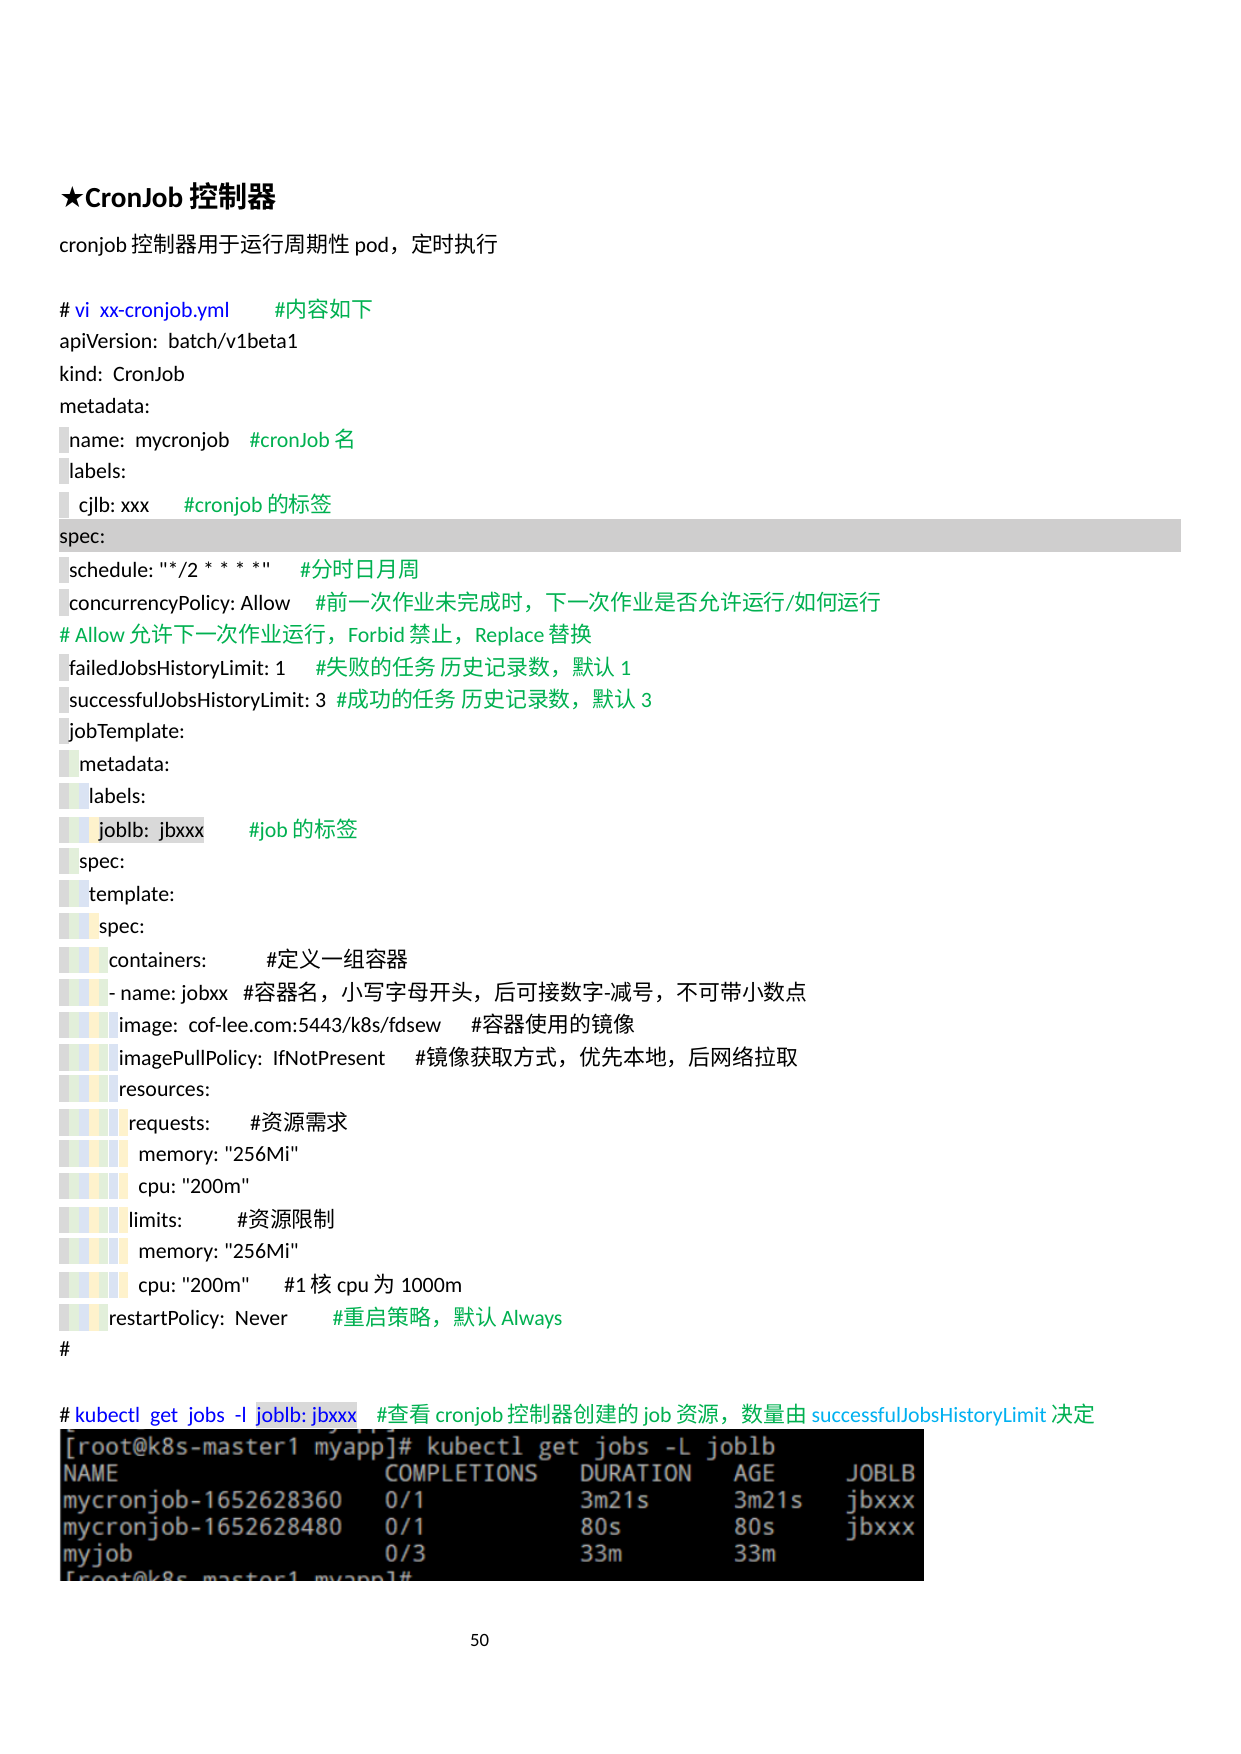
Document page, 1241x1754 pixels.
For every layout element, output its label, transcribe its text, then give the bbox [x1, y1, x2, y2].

text apiVersion: batch/v1beta1 [59, 324, 1181, 357]
text requests: #资源需求 [59, 1104, 1181, 1137]
text # Allow允许下一次作业运行，Forbid禁止，Replace替换 [59, 617, 1181, 649]
text kind: CronJob [59, 357, 1181, 389]
text imagePullPolicy: IfNotPresent #镜像获取方式，优先本地，后网络拉取 [59, 1039, 1181, 1072]
text memory: "256Mi" [59, 1137, 1181, 1169]
text metadata: [59, 747, 1181, 779]
text cpu: "200m" #1核cpu为 1000m [59, 1267, 1181, 1299]
text joblb: jbxxx #job的标签 [59, 812, 1181, 844]
text ★CronJob控制器 [59, 162, 1181, 227]
text template: [59, 877, 1181, 909]
text - name: jobxx #容器名，小写字母开头，后可接数字-减号，不可带小数点 [59, 974, 1181, 1007]
text spec: [59, 844, 1181, 877]
text successfulJobsHistoryLimit: 3 #成功的任务 历史记录数，默认3 [59, 682, 1181, 714]
text # kubectl get jobs -l joblb: jbxxx #查看cronjob控制器创建的job资源，数量由successfulJobsHistoryLimit决定 [59, 1397, 1181, 1429]
text schedule: "*/2 * * * *" #分时日月周 [59, 552, 1181, 584]
text cronjob控制器用于运行周期性pod，定时执行 [59, 227, 1181, 259]
text resources: [59, 1072, 1181, 1104]
text containers: #定义一组容器 [59, 942, 1181, 974]
text failedJobsHistoryLimit: 1 #失败的任务 历史记录数，默认1 [59, 649, 1181, 682]
text cpu: "200m" [59, 1169, 1181, 1202]
text cjlb: xxx #cronjob的标签 [59, 487, 1181, 519]
text restartPolicy: Never #重启策略，默认Always [59, 1299, 1181, 1332]
text labels: [59, 779, 1181, 812]
text labels: [59, 454, 1181, 487]
text metadata: [59, 389, 1181, 422]
text spec: [59, 909, 1181, 942]
text jobTemplate: [59, 714, 1181, 747]
text concurrencyPolicy: Allow #前一次作业未完成时，下一次作业是否允许运行/如何运行 [59, 584, 1181, 617]
text memory: "256Mi" [59, 1234, 1181, 1267]
text # vi xx-cronjob.yml #内容如下 [59, 292, 1181, 324]
picture [59, 1429, 924, 1581]
text spec: [59, 519, 1181, 552]
text limits: #资源限制 [59, 1202, 1181, 1234]
text # [59, 1332, 1181, 1364]
text image: cof-lee.com:5443/k8s/fdsew #容器使用的镜像 [59, 1007, 1181, 1039]
text name: mycronjob #cronJob名 [59, 422, 1181, 454]
